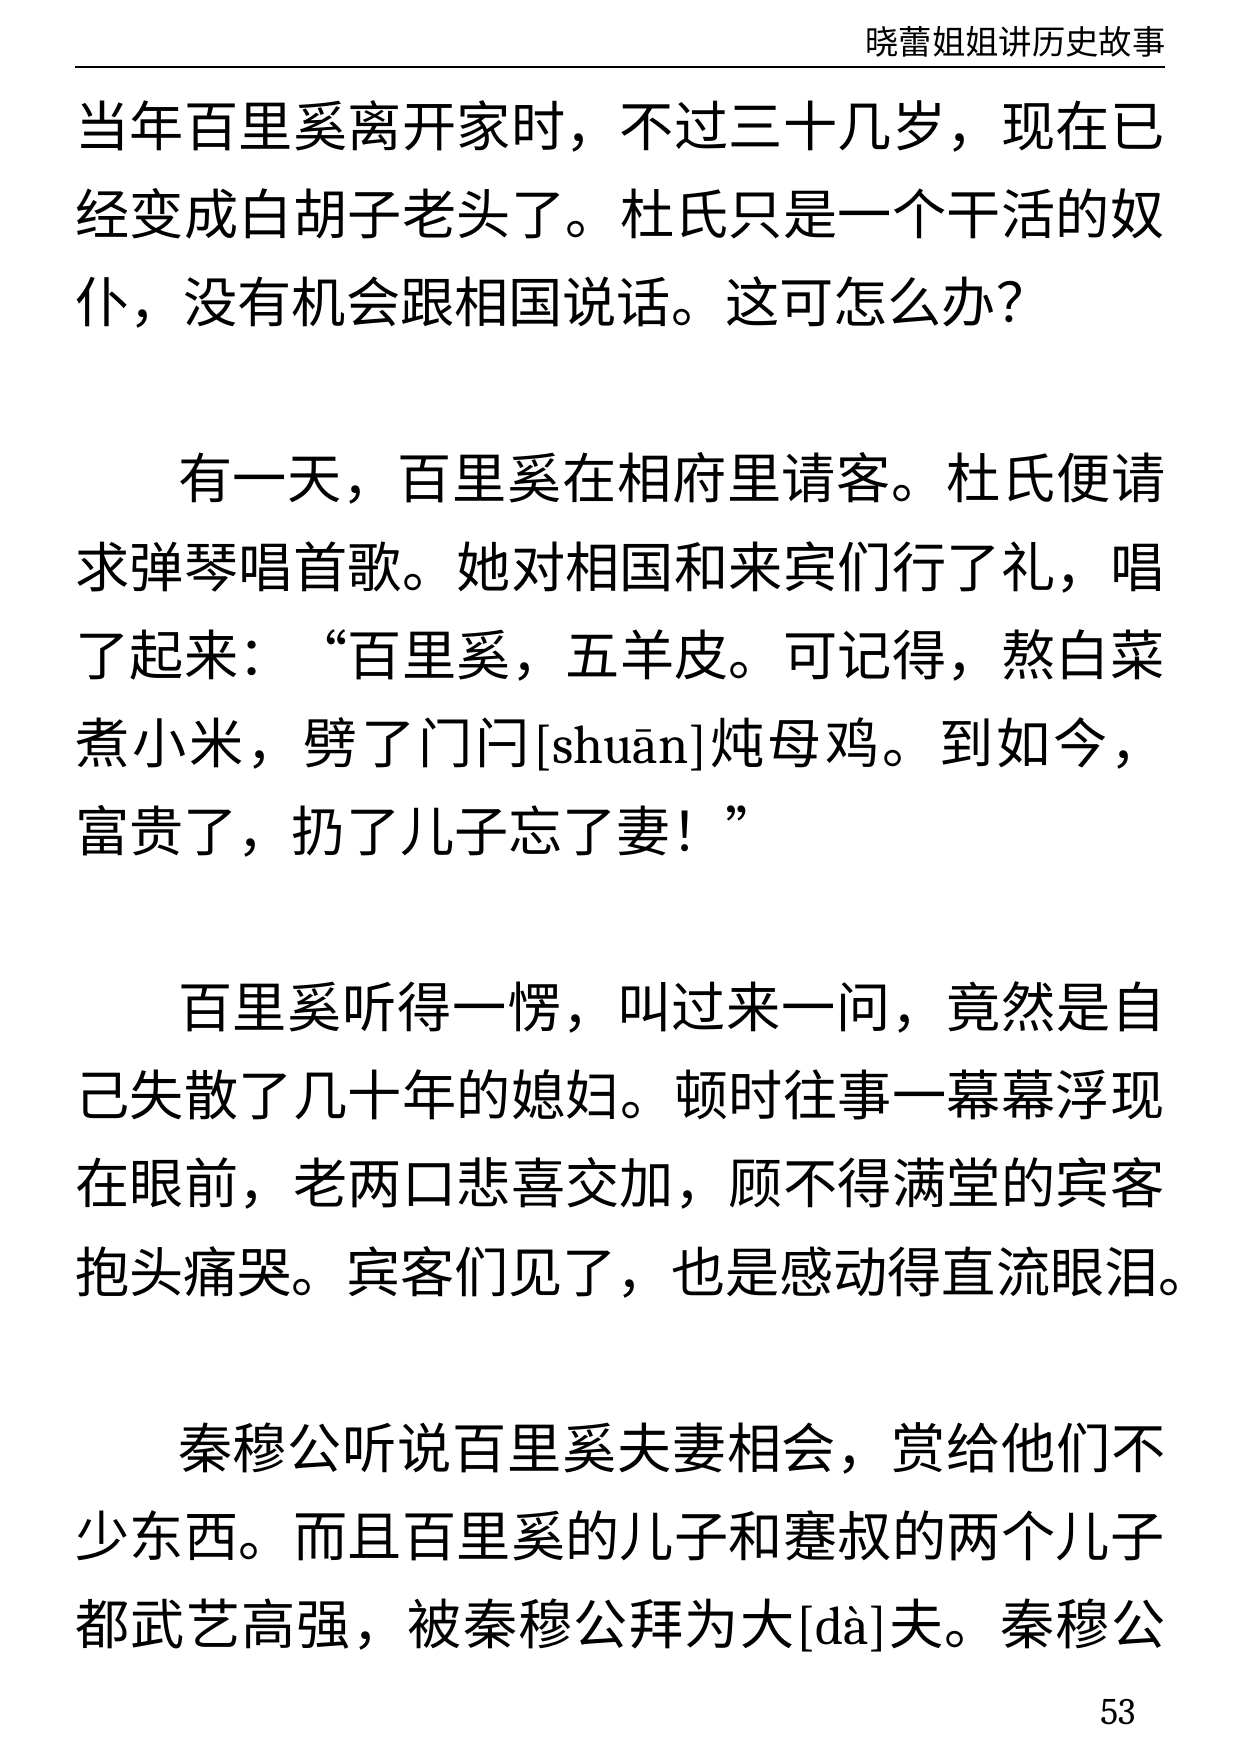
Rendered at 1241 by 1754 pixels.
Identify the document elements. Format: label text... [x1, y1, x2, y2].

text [75, 1401, 1165, 1665]
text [75, 79, 1165, 343]
text 百里奚听得一愣，叫过来一问，竟然是自己失散了几十年的媳妇。顿时往事一幕幕浮现在眼前，老两口悲喜交加，顾不得满堂的宾客，抱头痛哭。宾客们见了，也是感动得直流眼泪。 [75, 960, 1165, 1312]
text 有一天，百里奚在相府里请客。杜氏便请求弹琴唱首歌。她对相国和来宾们行了礼，唱了起来：“百里奚，五羊皮。可记得，熬白菜，煮小米，劈了门闩[shuān]炖母鸡。到如今，富贵了，扔了儿子忘了妻！” [75, 431, 1165, 872]
